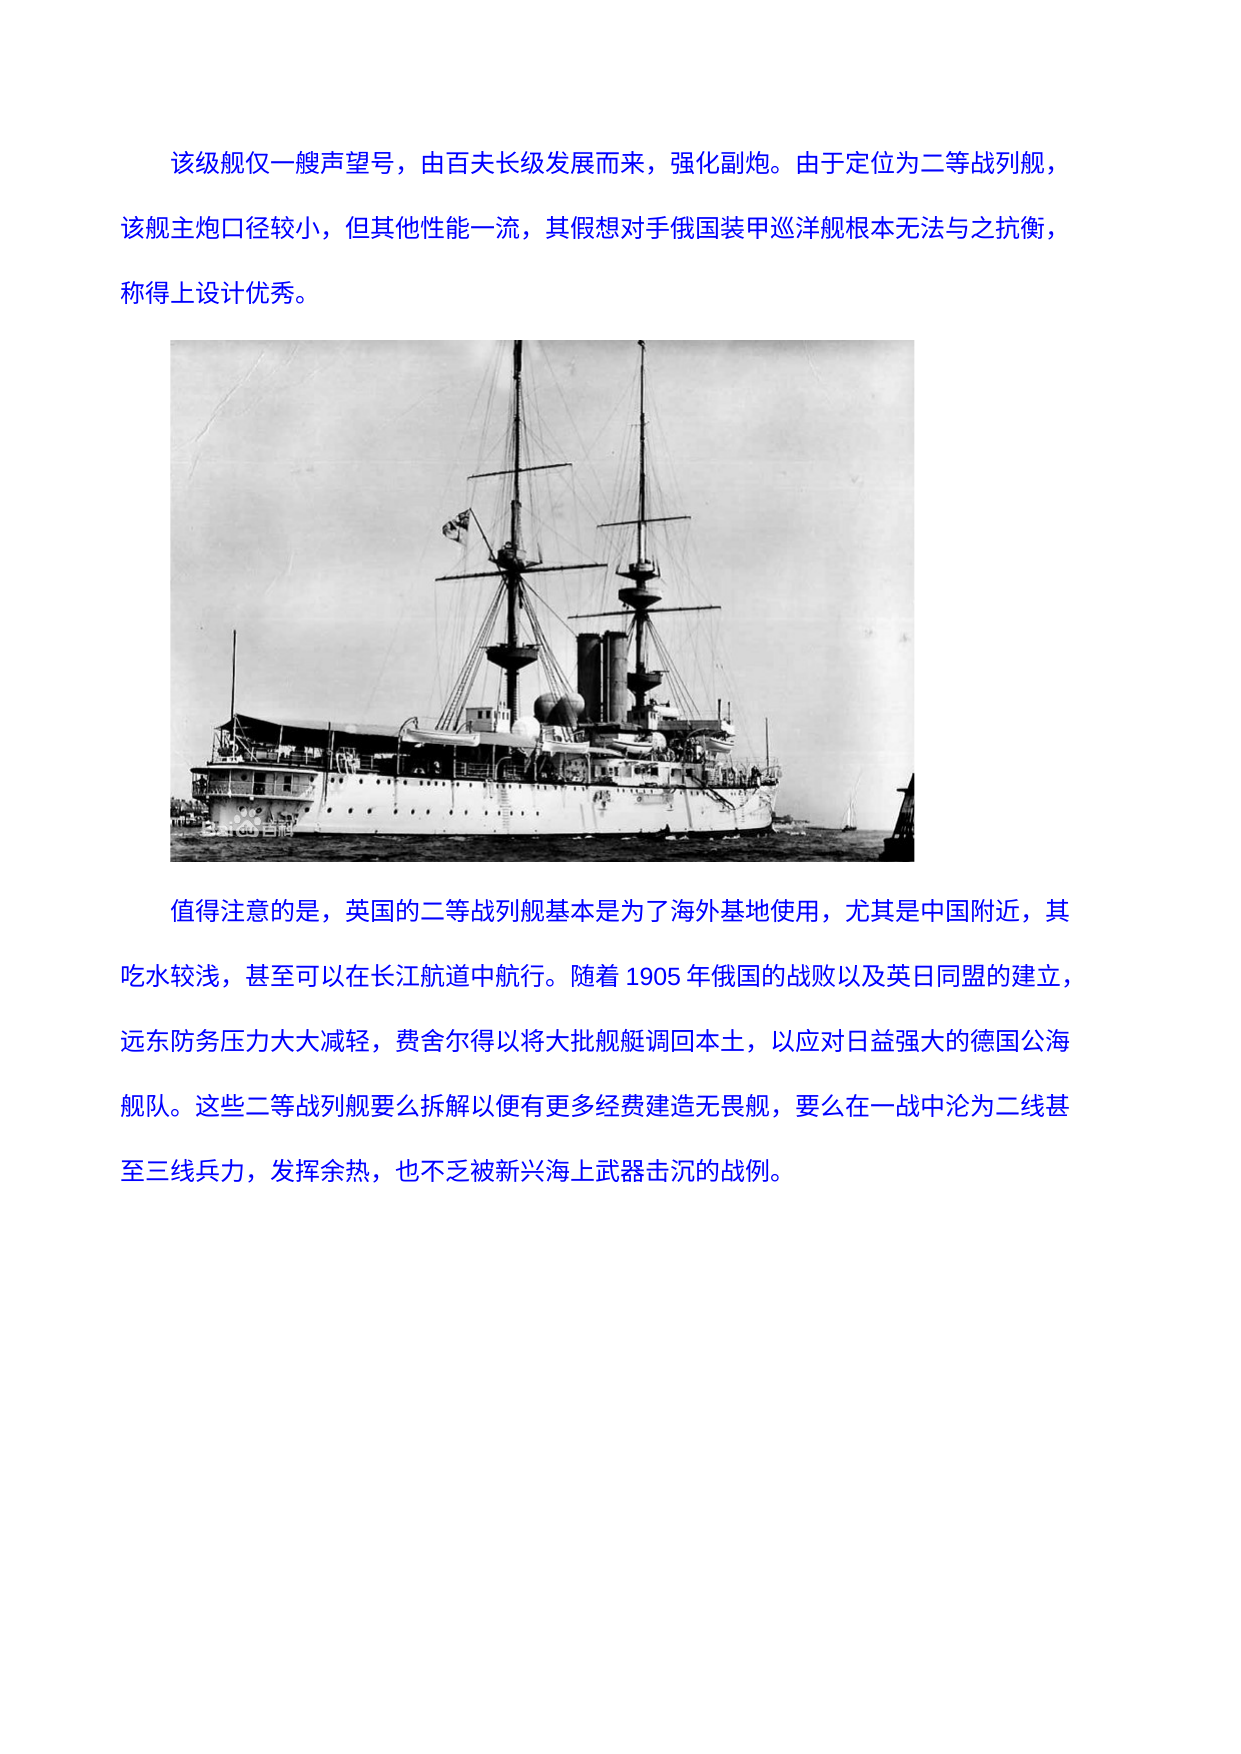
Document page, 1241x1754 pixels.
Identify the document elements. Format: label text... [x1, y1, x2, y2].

picture [170, 340, 915, 862]
text 该级舰仅一艘声望号，由百夫长级发展而来，强化副炮。由于定位为二等战列舰，该舰主炮口径较小，但其他性能一流，其假想对手俄国装甲巡洋舰根本无法与之抗衡，称得上设计优秀。 [120, 129, 1082, 324]
text 值得注意的是，英国的二等战列舰基本是为了海外基地使用，尤其是中国附近，其吃水较浅，甚至可以在长江航道中航行。随着1905年俄国的战败以及英日同盟的建立，远东防务压力大大减轻，费舍尔得以将大批舰艇调回本土，以应对日益强大的德国公海舰队。这些二等战列舰要么拆解以便有更多经费建造无畏舰，要么在一战中沦为二线甚至三线兵力，发挥余热，也不乏被新兴海上武器击沉的战例。 [120, 877, 1082, 962]
text 值得注意的是，英国的二等战列舰基本是为了海外基地使用，尤其是中国附近，其吃水较浅，甚至可以在长江航道中航行。随着1905年俄国的战败以及英日同盟的建立，远东防务压力大大减轻，费舍尔得以将大批舰艇调回本土，以应对日益强大的德国公海舰队。这些二等战列舰要么拆解以便有更多经费建造无畏舰，要么在一战中沦为二线甚至三线兵力，发挥余热，也不乏被新兴海上武器击沉的战例。 [120, 991, 1082, 1202]
